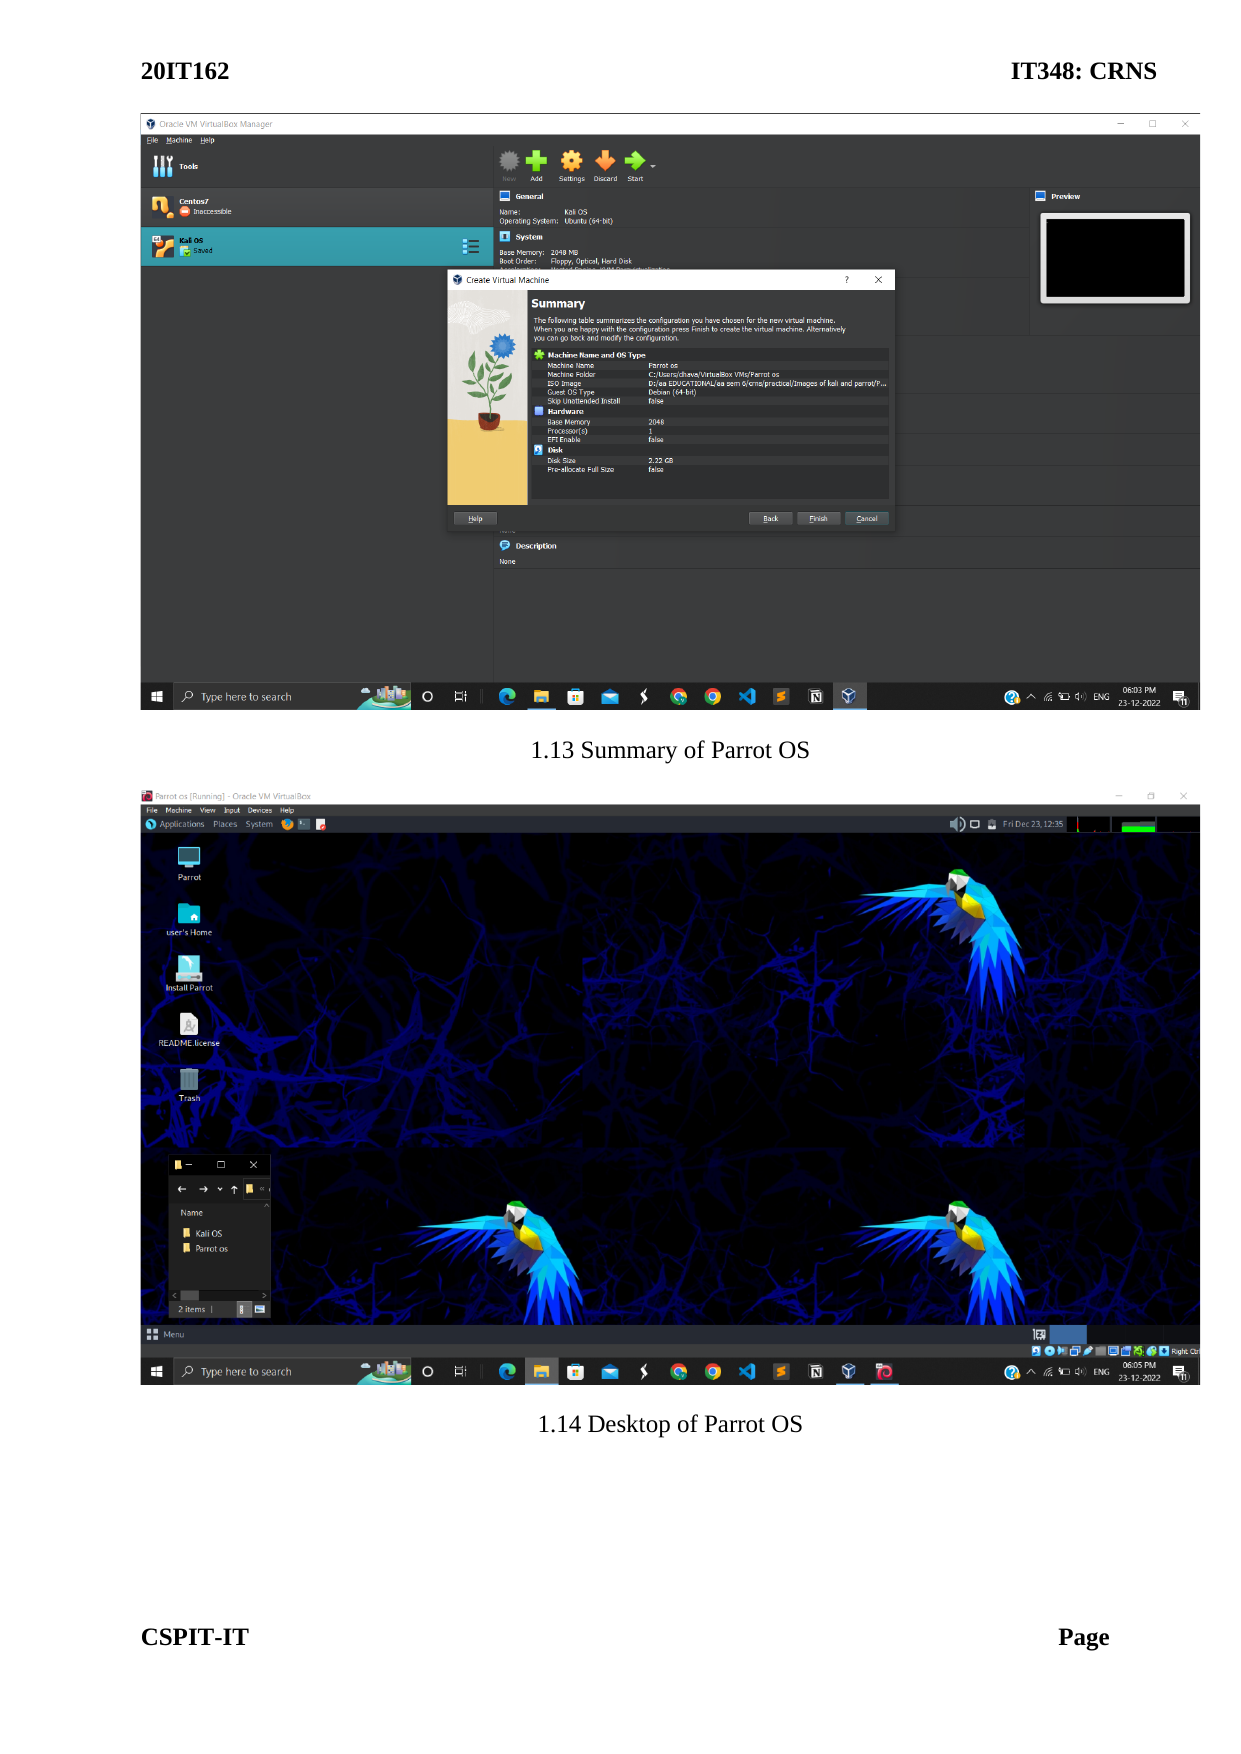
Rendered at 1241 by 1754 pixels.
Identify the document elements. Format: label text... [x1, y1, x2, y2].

text 1.14 Desktop of Parrot OS [141, 1409, 1200, 1438]
text 1.13 Summary of Parrot OS [141, 735, 1200, 763]
picture [140, 113, 1200, 710]
picture [140, 788, 1200, 1385]
